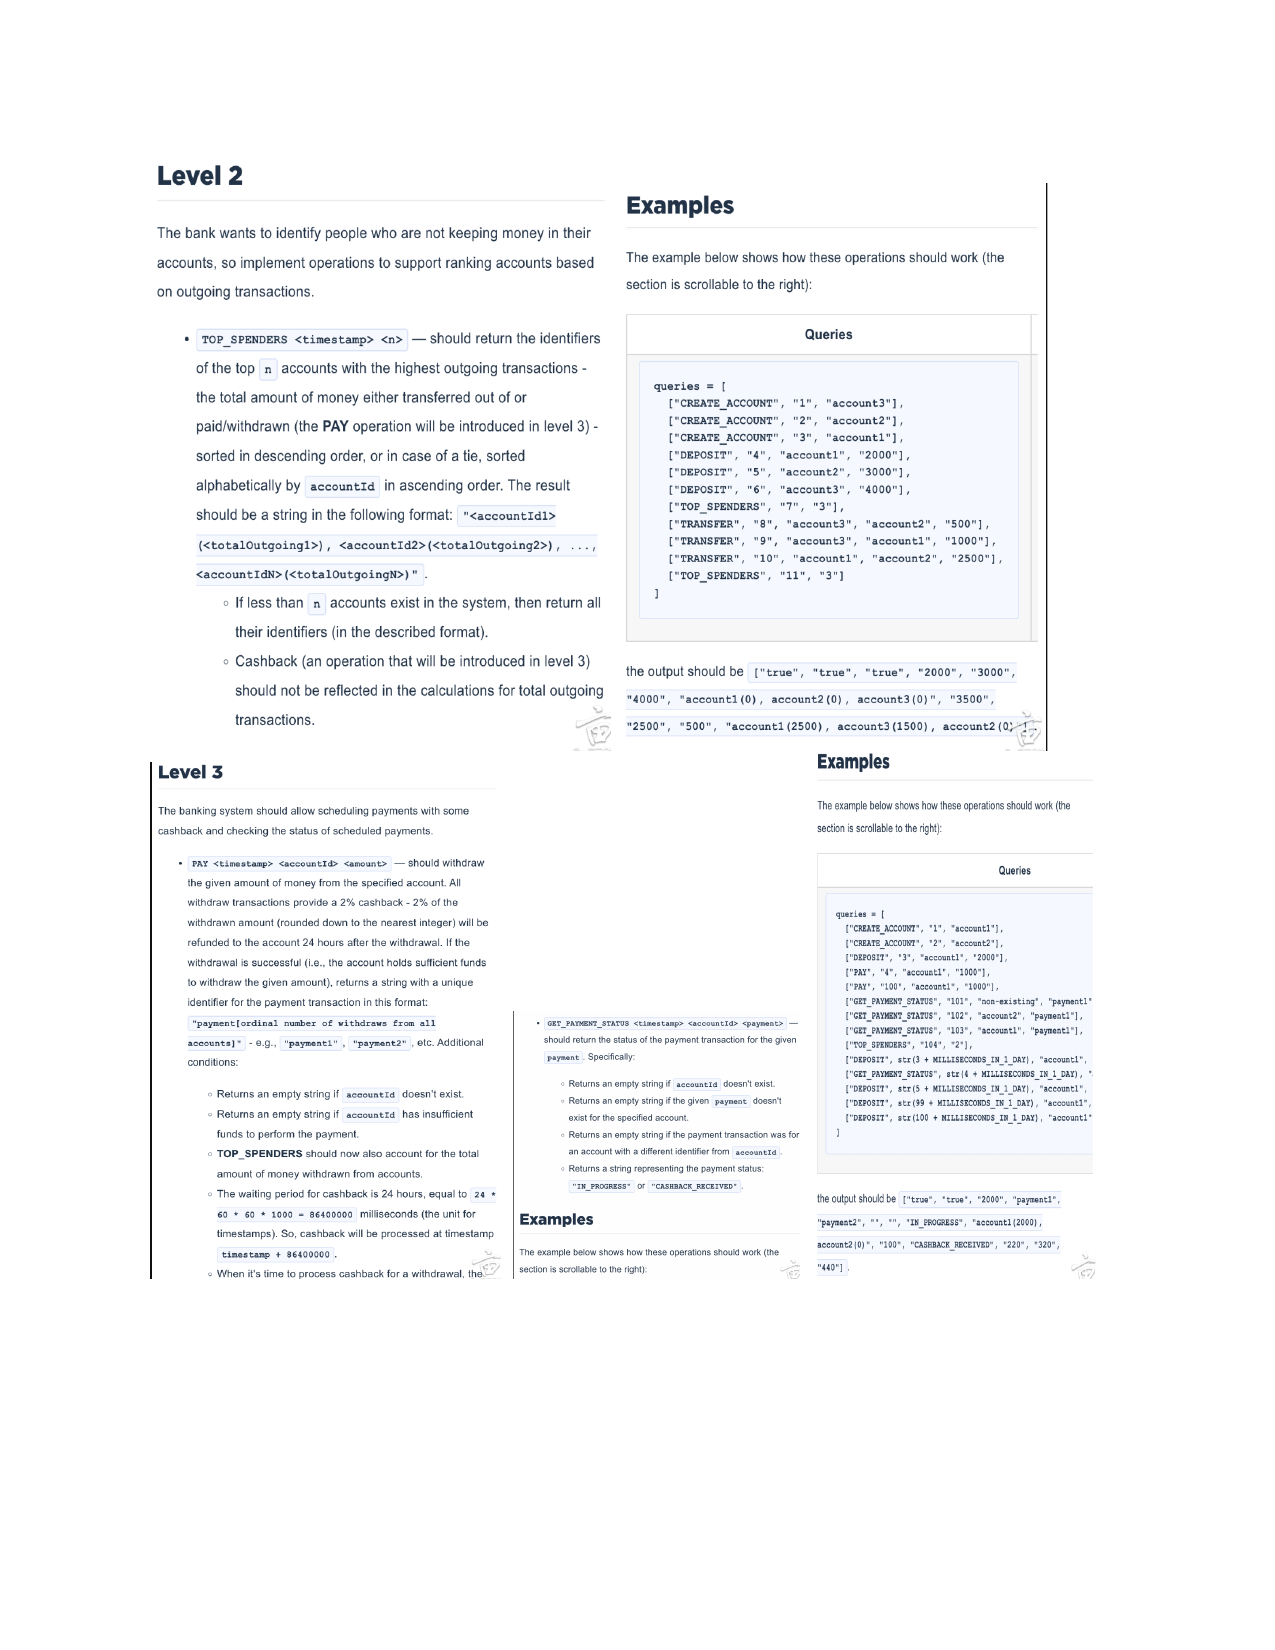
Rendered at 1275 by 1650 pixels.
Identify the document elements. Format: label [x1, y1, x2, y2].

picture [622, 183, 1096, 1279]
picture [150, 762, 502, 1279]
picture [513, 1011, 801, 1279]
picture [150, 150, 611, 751]
